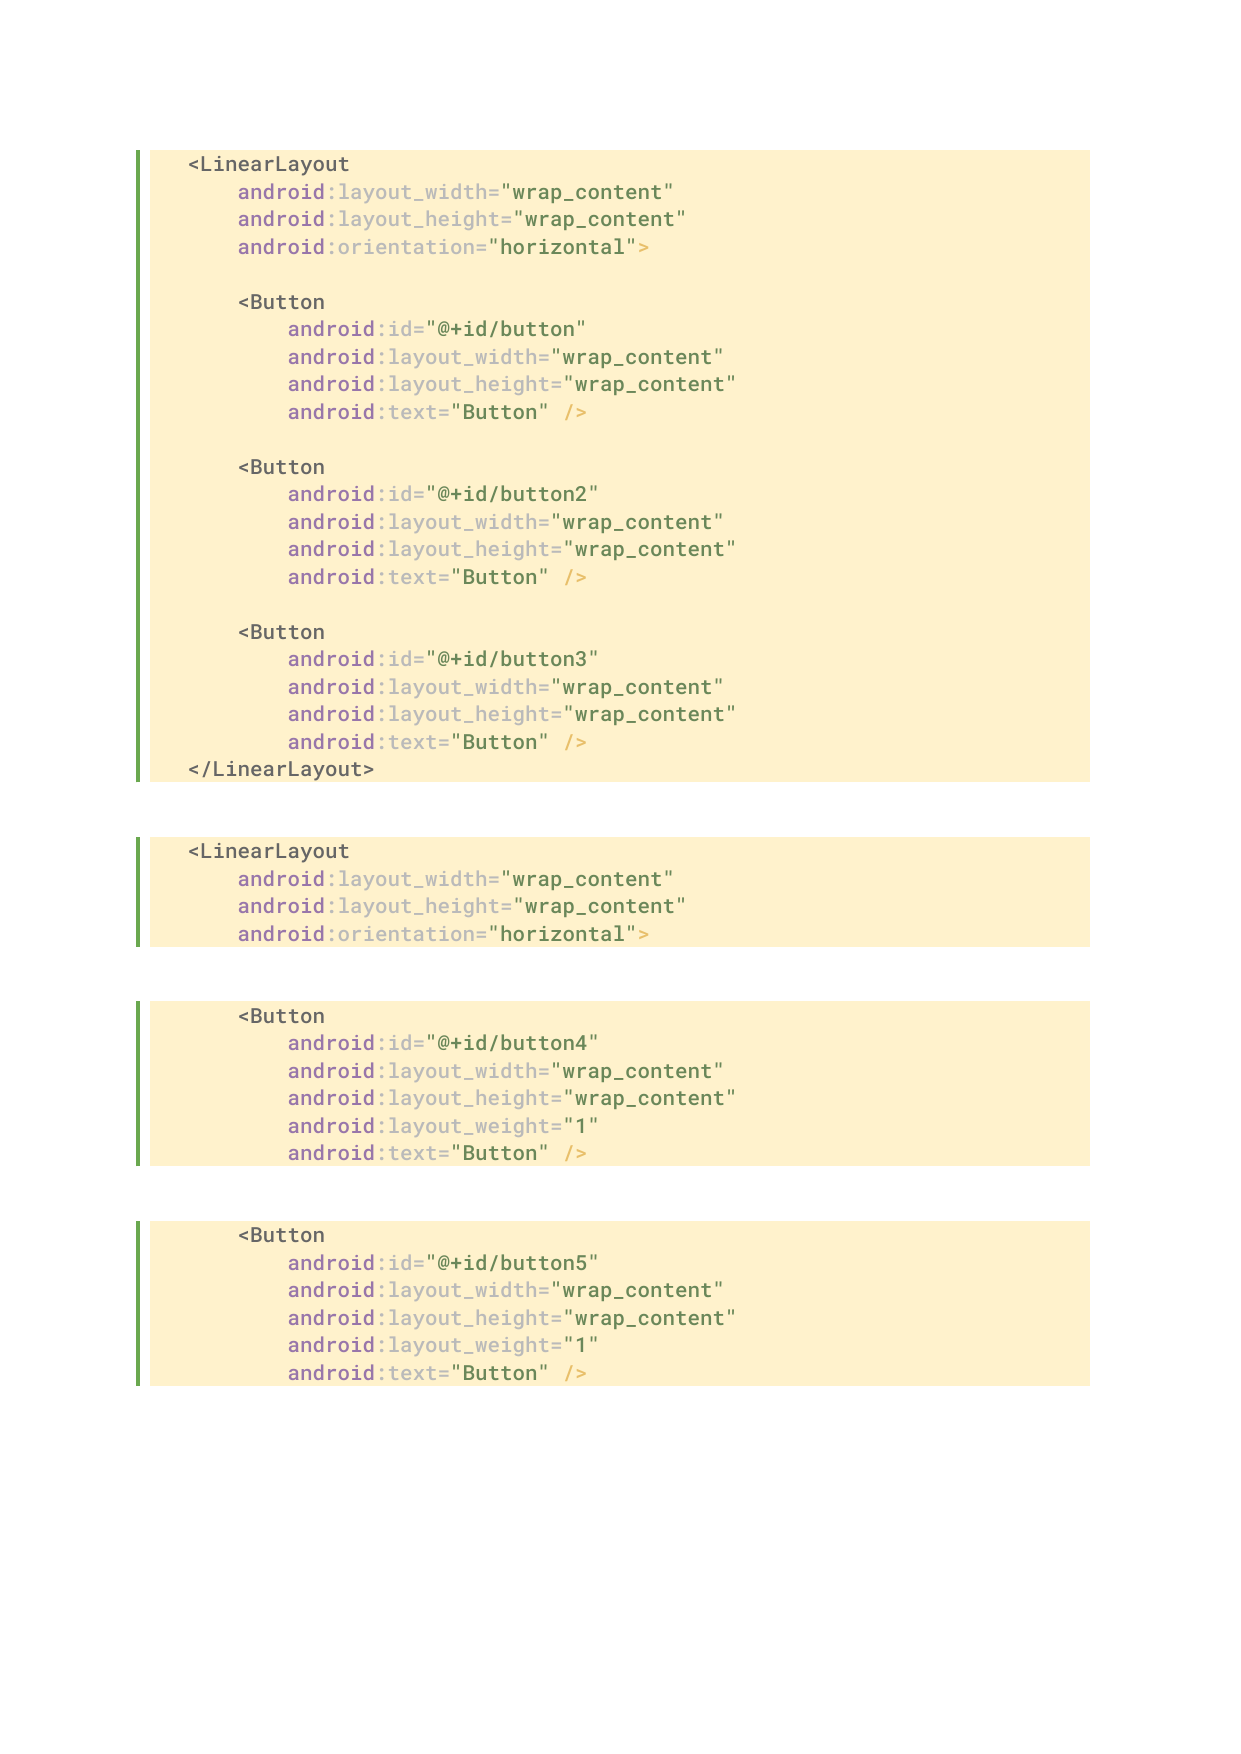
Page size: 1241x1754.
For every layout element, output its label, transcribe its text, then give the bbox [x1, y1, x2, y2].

subtitle android:id="@+id/button4" [150, 1029, 1090, 1056]
subtitle android:layout_width="wrap_content" [150, 177, 1090, 205]
subtitle android:layout_height="wrap_content" [150, 892, 1090, 919]
subtitle android:text="Button" /> [150, 1358, 1090, 1386]
subtitle android:id="@+id/button3" [150, 645, 1090, 672]
subtitle <Button [150, 287, 1090, 315]
subtitle android:layout_height="wrap_content" [150, 205, 1090, 232]
subtitle <LinearLayout [150, 150, 1090, 177]
subtitle android:text="Button" /> [150, 397, 1090, 425]
subtitle <Button [150, 452, 1090, 480]
subtitle <Button [150, 617, 1090, 645]
subtitle android:id="@+id/button" [150, 315, 1090, 342]
subtitle android:layout_height="wrap_content" [150, 1084, 1090, 1111]
subtitle android:text="Button" /> [150, 562, 1090, 590]
subtitle </LinearLayout> [150, 755, 1090, 782]
subtitle android:layout_width="wrap_content" [150, 1276, 1090, 1303]
subtitle android:layout_weight="1" [150, 1331, 1090, 1358]
subtitle <Button [150, 1001, 1090, 1029]
subtitle android:layout_weight="1" [150, 1111, 1090, 1139]
subtitle android:orientation="horizontal"> [150, 232, 1090, 260]
subtitle android:layout_width="wrap_content" [150, 672, 1090, 700]
subtitle android:text="Button" /> [150, 1139, 1090, 1166]
subtitle <LinearLayout [150, 837, 1090, 864]
subtitle android:orientation="horizontal"> [150, 919, 1090, 947]
subtitle android:layout_height="wrap_content" [150, 535, 1090, 562]
subtitle <Button [150, 1221, 1090, 1248]
subtitle android:layout_height="wrap_content" [150, 700, 1090, 727]
subtitle android:text="Button" /> [150, 727, 1090, 755]
subtitle android:layout_width="wrap_content" [150, 1056, 1090, 1084]
subtitle android:id="@+id/button5" [150, 1248, 1090, 1276]
subtitle android:layout_width="wrap_content" [150, 507, 1090, 535]
subtitle android:layout_height="wrap_content" [150, 370, 1090, 397]
subtitle android:id="@+id/button2" [150, 480, 1090, 507]
subtitle android:layout_width="wrap_content" [150, 864, 1090, 892]
subtitle android:layout_height="wrap_content" [150, 1303, 1090, 1331]
subtitle android:layout_width="wrap_content" [150, 342, 1090, 370]
